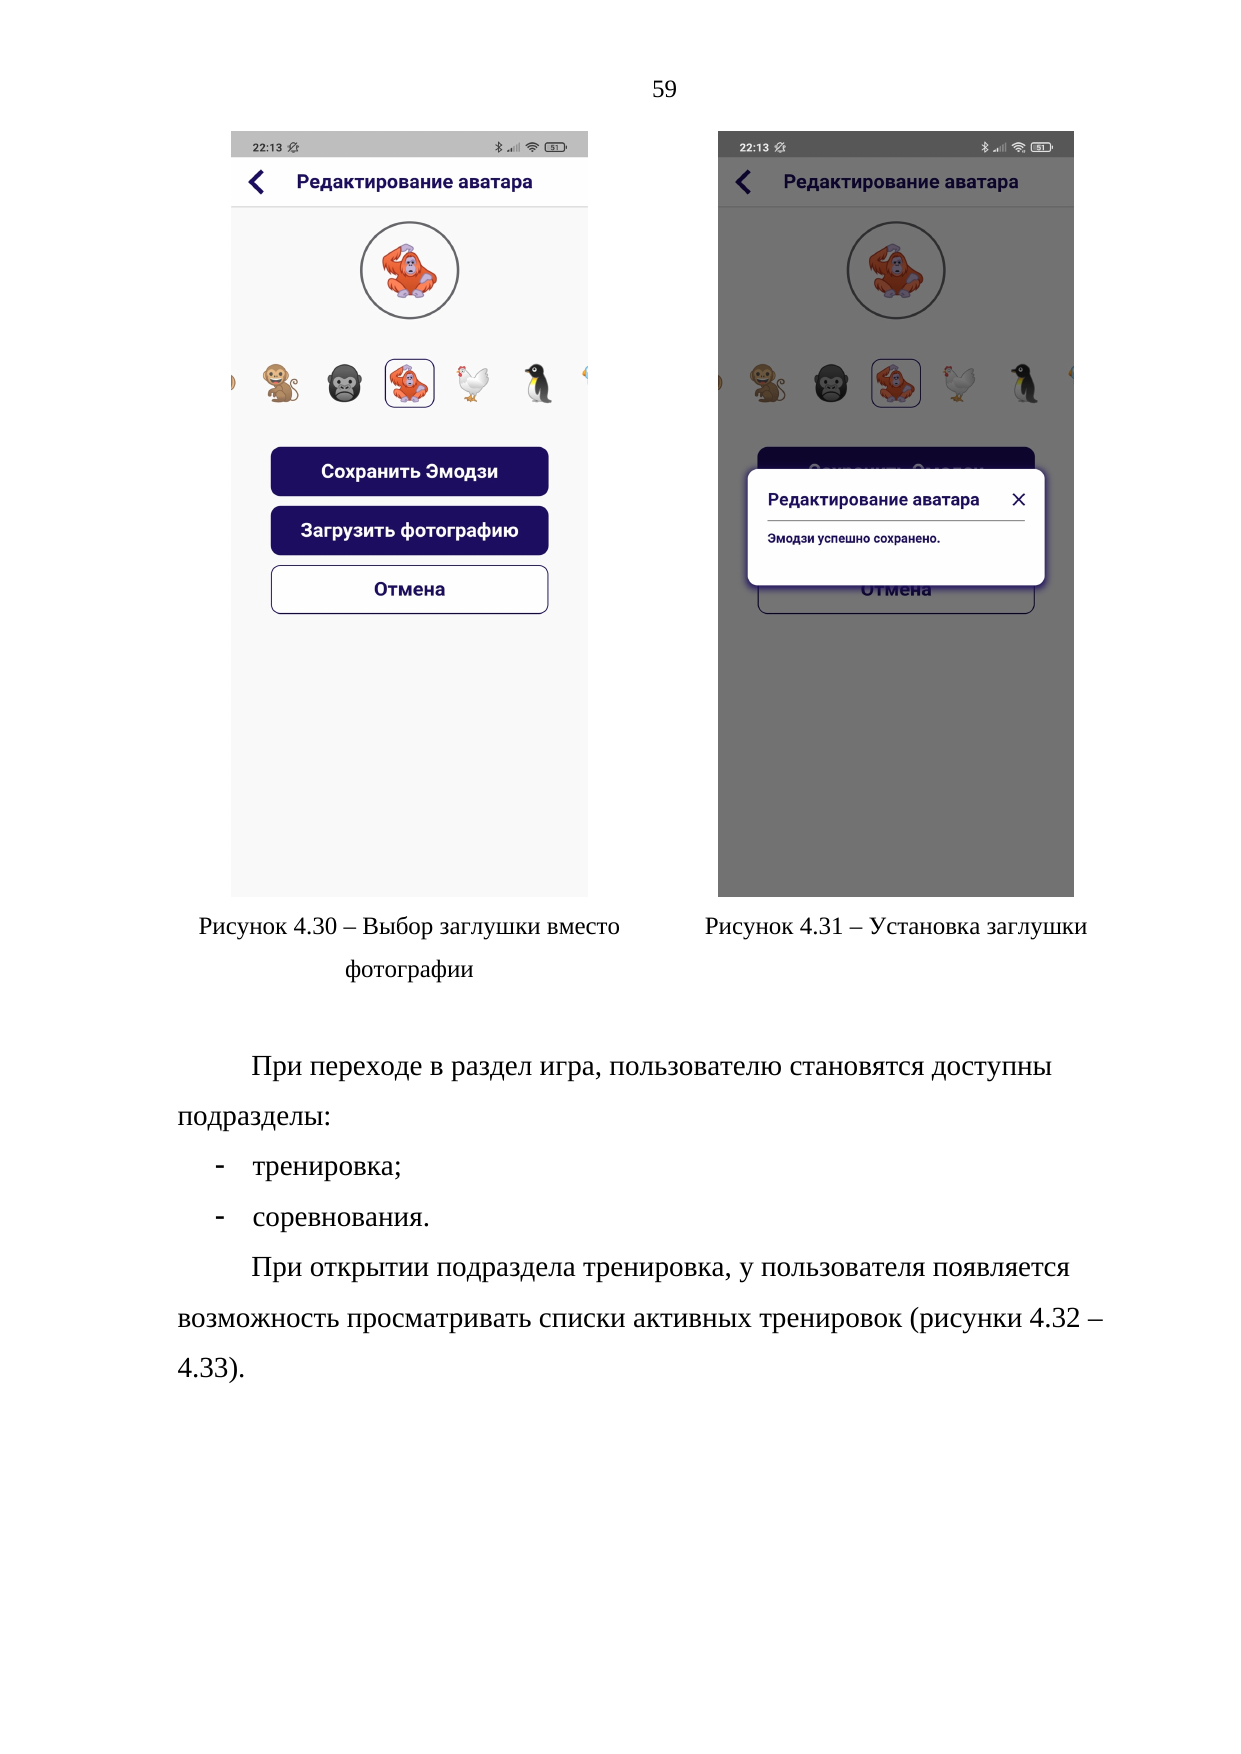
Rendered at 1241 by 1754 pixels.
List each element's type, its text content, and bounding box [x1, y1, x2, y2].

picture [718, 131, 1074, 897]
picture [231, 131, 588, 897]
list тренировка; [215, 1148, 1152, 1182]
table_cell Рисунок 4.30 – Выбор заглушки вместо фотографии [166, 131, 653, 998]
text При открытии подраздела тренировка, у пользователя появляется возможность просматривать списки активных тренировок (рисунки 4.32 – 4.33). [177, 1249, 1152, 1383]
table_cell Рисунок 4.31 – Установка заглушки [653, 131, 1139, 998]
list соревнования. [215, 1199, 1152, 1233]
text При переходе в раздел игра, пользователю становятся доступны подразделы: [177, 1048, 1152, 1132]
